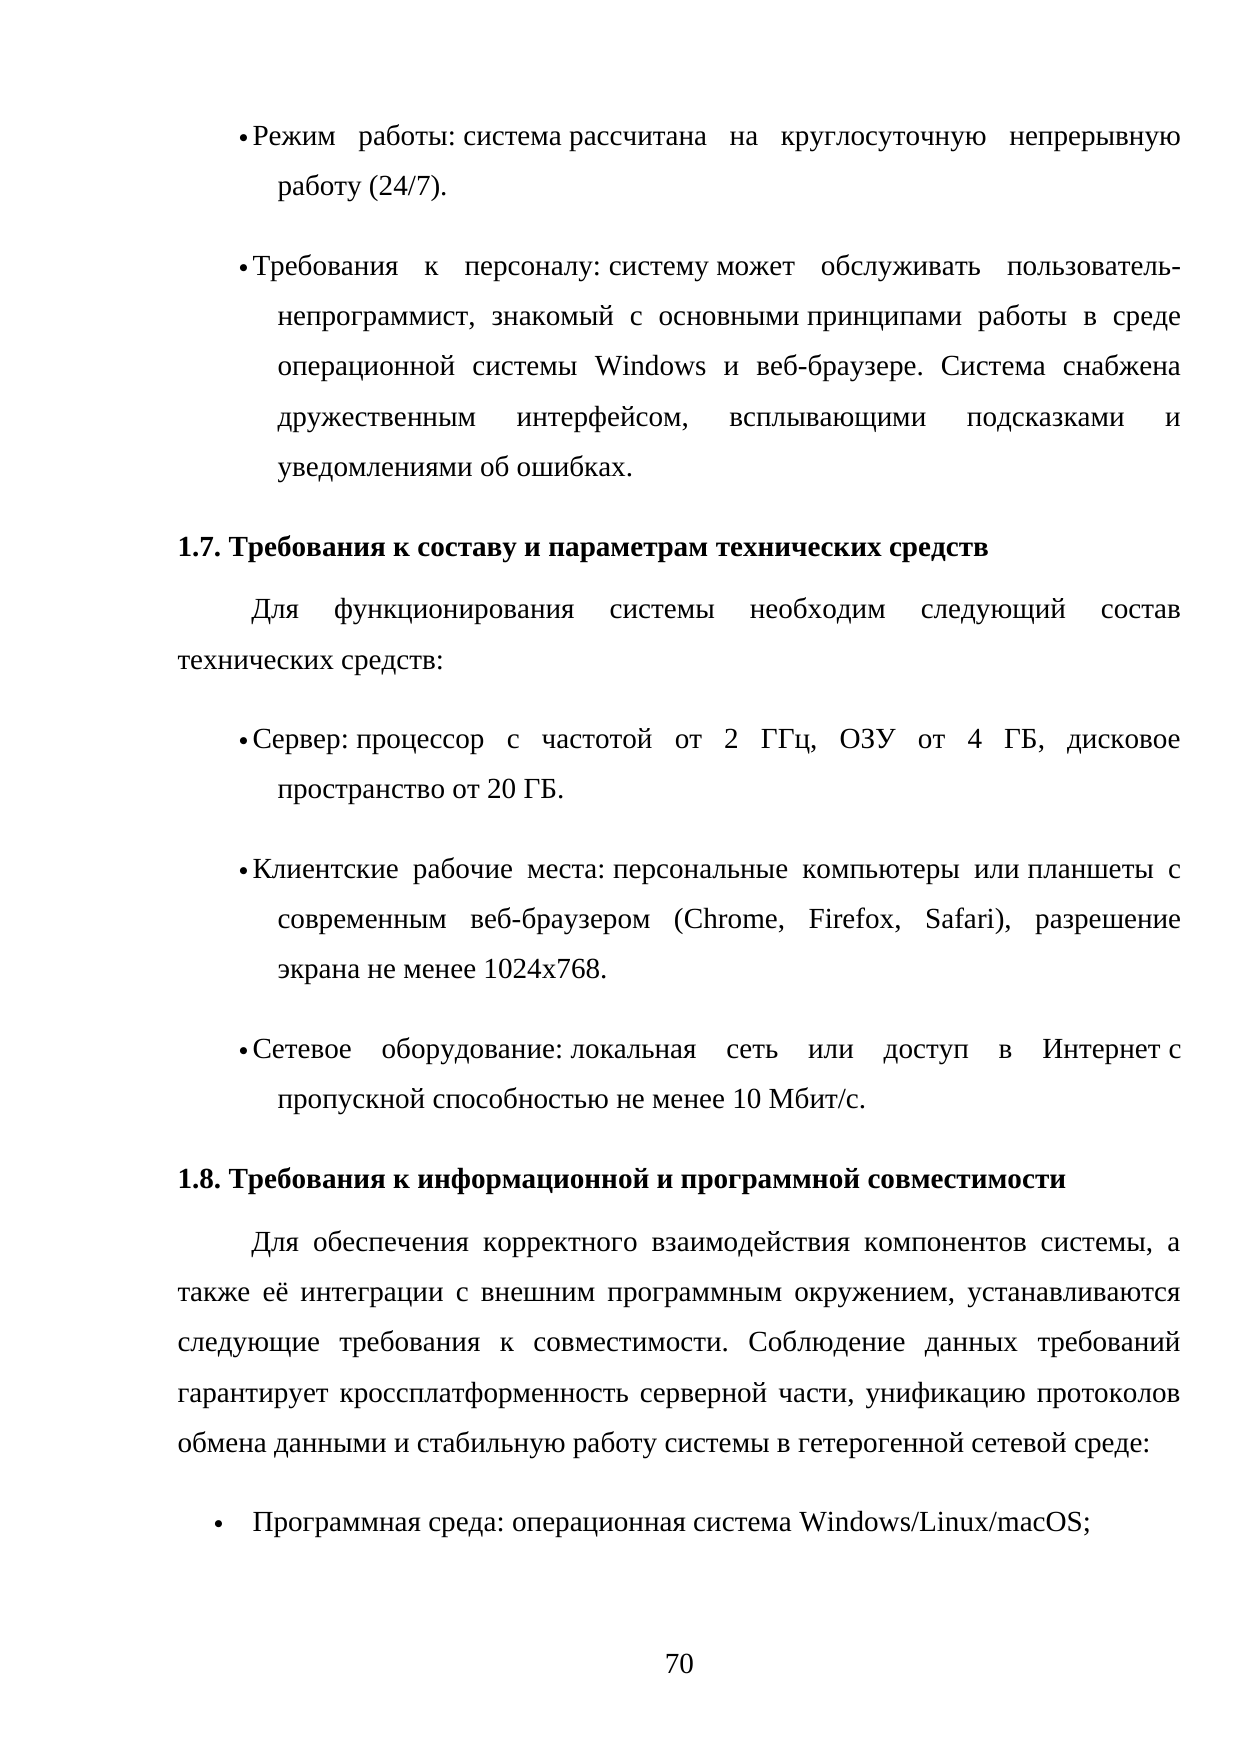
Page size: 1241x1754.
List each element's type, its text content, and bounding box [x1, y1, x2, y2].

list Сетевое оборудование: локальная сеть или доступ в Интернет с пропускной способностью не менее 10 Мбит/с. [240, 1031, 1181, 1115]
text Для обеспечения корректного взаимодействия компонентов системы, а также её интеграции с внешним программным окружением, устанавливаются следующие требования к совместимости. Соблюдение данных требований гарантирует кроссплатформенность серверной части, унификацию протоколов обмена данными и стабильную работу системы в гетерогенной сетевой среде: [177, 1224, 1181, 1458]
list Требования к персоналу: систему может обслуживать пользователь-непрограммист, знакомый с основными принципами работы в среде операционной системы Windows и веб-браузере. Система снабжена дружественным интерфейсом, всплывающими подсказками и уведомлениями об ошибках. [240, 248, 1181, 483]
text Для функционирования системы необходим следующий состав технических средств: [177, 591, 1181, 675]
subtitle 1.8. Требования к информационной и программной совместимости [177, 1161, 1181, 1194]
list Сервер: процессор с частотой от 2 ГГц, ОЗУ от 4 ГБ, дисковое пространство от 20 ГБ. [240, 721, 1181, 805]
list Программная среда: операционная система Windows/Linux/macOS; [215, 1504, 1181, 1538]
list Клиентские рабочие места: персональные компьютеры или планшеты с современным веб-браузером (Chrome, Firefox, Safari), разрешение экрана не менее 1024x768. [240, 851, 1181, 985]
list Режим работы: система рассчитана на круглосуточную непрерывную работу (24/7). [240, 118, 1181, 202]
subtitle 1.7. Требования к составу и параметрам технических средств [177, 529, 1181, 562]
